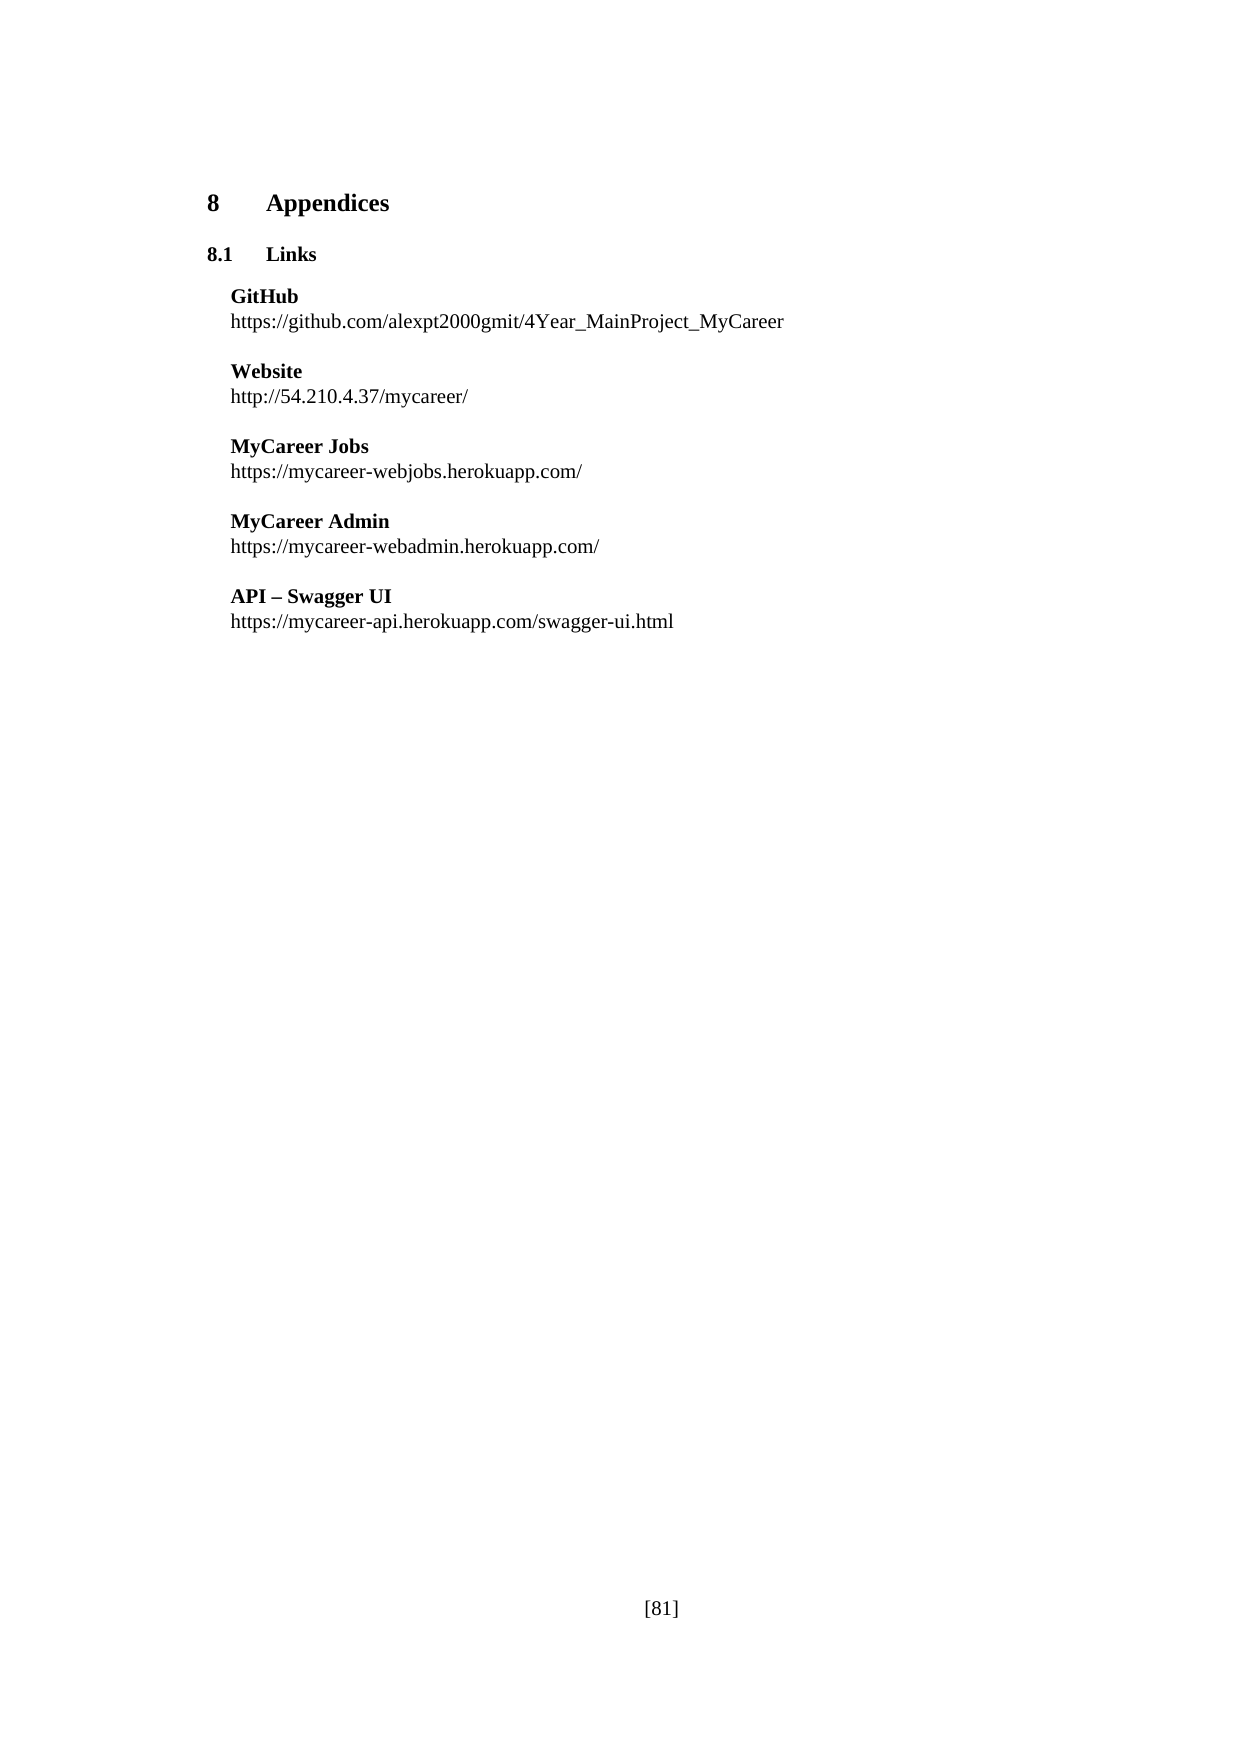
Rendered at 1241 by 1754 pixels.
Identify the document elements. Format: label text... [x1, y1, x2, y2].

text https://github.com/alexpt2000gmit/4Year_MainProject_MyCareer [207, 308, 1092, 333]
text API – Swagger UI [207, 583, 1092, 608]
text MyCareer Jobs [207, 433, 1092, 458]
text GitHub [207, 283, 1092, 308]
subtitle Appendices [207, 185, 1092, 216]
text https://mycareer-webadmin.herokuapp.com/ [207, 533, 1092, 558]
text MyCareer Admin [207, 508, 1092, 533]
text https://mycareer-webjobs.herokuapp.com/ [207, 458, 1092, 483]
text Website [207, 358, 1092, 383]
text http://54.210.4.37/mycareer/ [207, 383, 1092, 408]
text https://mycareer-api.herokuapp.com/swagger-ui.html [207, 608, 1092, 633]
subtitle Links [207, 241, 1092, 266]
